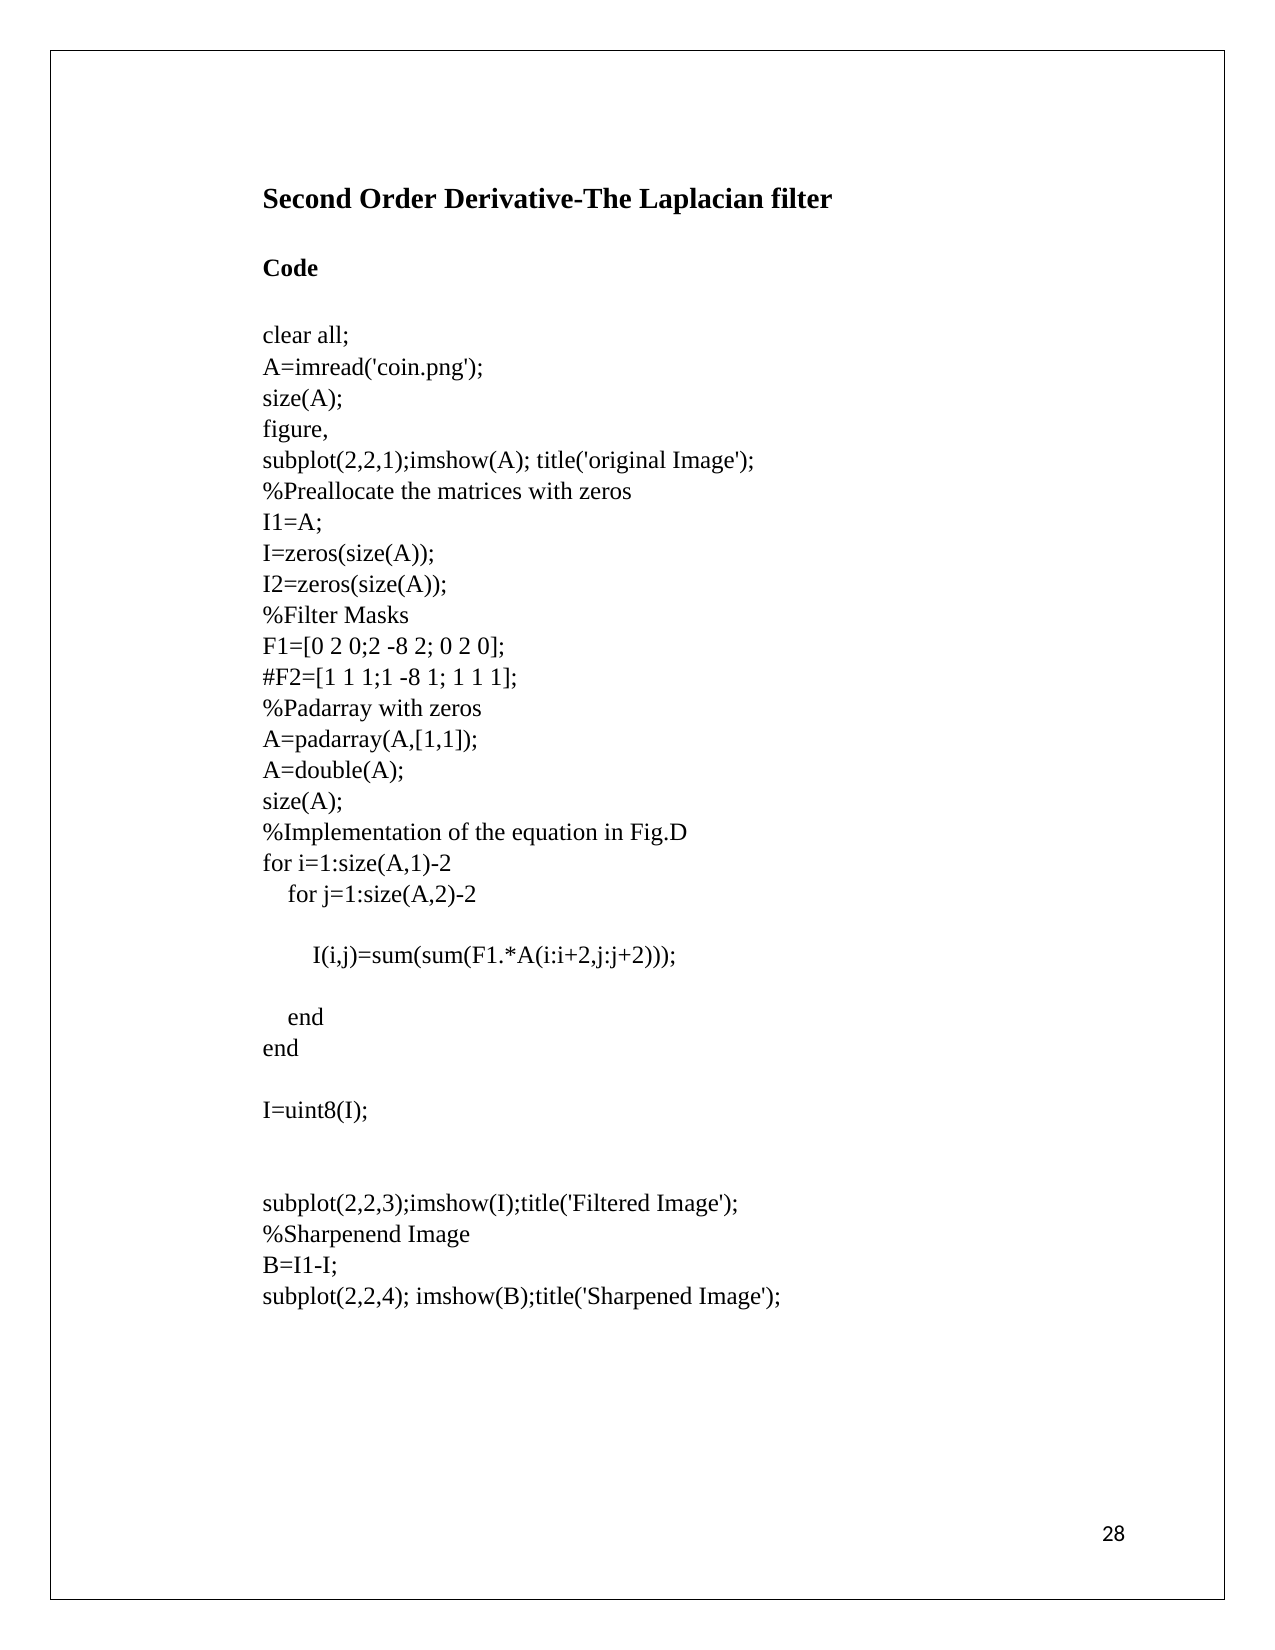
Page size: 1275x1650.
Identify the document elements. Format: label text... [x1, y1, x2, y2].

list %Preallocate the matrices with zeros [262, 476, 1125, 504]
list %Sharpenend Image [262, 1219, 1125, 1248]
list I=uint8(I); [262, 1095, 1125, 1124]
list %Filter Masks [262, 600, 1125, 629]
list subplot(2,2,3);imshow(I);title('Filtered Image'); [262, 1188, 1125, 1217]
list Code [262, 253, 1125, 282]
list subplot(2,2,1);imshow(A); title('original Image'); [262, 445, 1125, 473]
list end [262, 1033, 1125, 1062]
list #F2=[1 1 1;1 -8 1; 1 1 1]; [262, 662, 1125, 691]
list for i=1:size(A,1)-2 [262, 848, 1125, 877]
list I=zeros(size(A)); [262, 538, 1125, 567]
list figure, [262, 414, 1125, 442]
list A=padarray(A,[1,1]); [262, 724, 1125, 753]
list I1=A; [262, 507, 1125, 536]
list A=imread('coin.png'); [262, 352, 1125, 380]
list subplot(2,2,4); imshow(B);title('Sharpened Image'); [262, 1281, 1125, 1310]
list size(A); [262, 786, 1125, 815]
list %Padarray with zeros [262, 693, 1125, 722]
list %Implementation of the equation in Fig.D [262, 817, 1125, 846]
list clear all; [262, 321, 1125, 349]
list for j=1:size(A,2)-2 [262, 879, 1125, 908]
list A=double(A); [262, 755, 1125, 784]
list size(A); [262, 383, 1125, 411]
list Second Order Derivative-The Laplacian filter [262, 181, 1125, 214]
list I2=zeros(size(A)); [262, 569, 1125, 598]
list end [262, 1002, 1125, 1031]
list I(i,j)=sum(sum(F1.*A(i:i+2,j:j+2))); [262, 941, 1125, 969]
list B=I1-I; [262, 1250, 1125, 1279]
list F1=[0 2 0;2 -8 2; 0 2 0]; [262, 631, 1125, 660]
